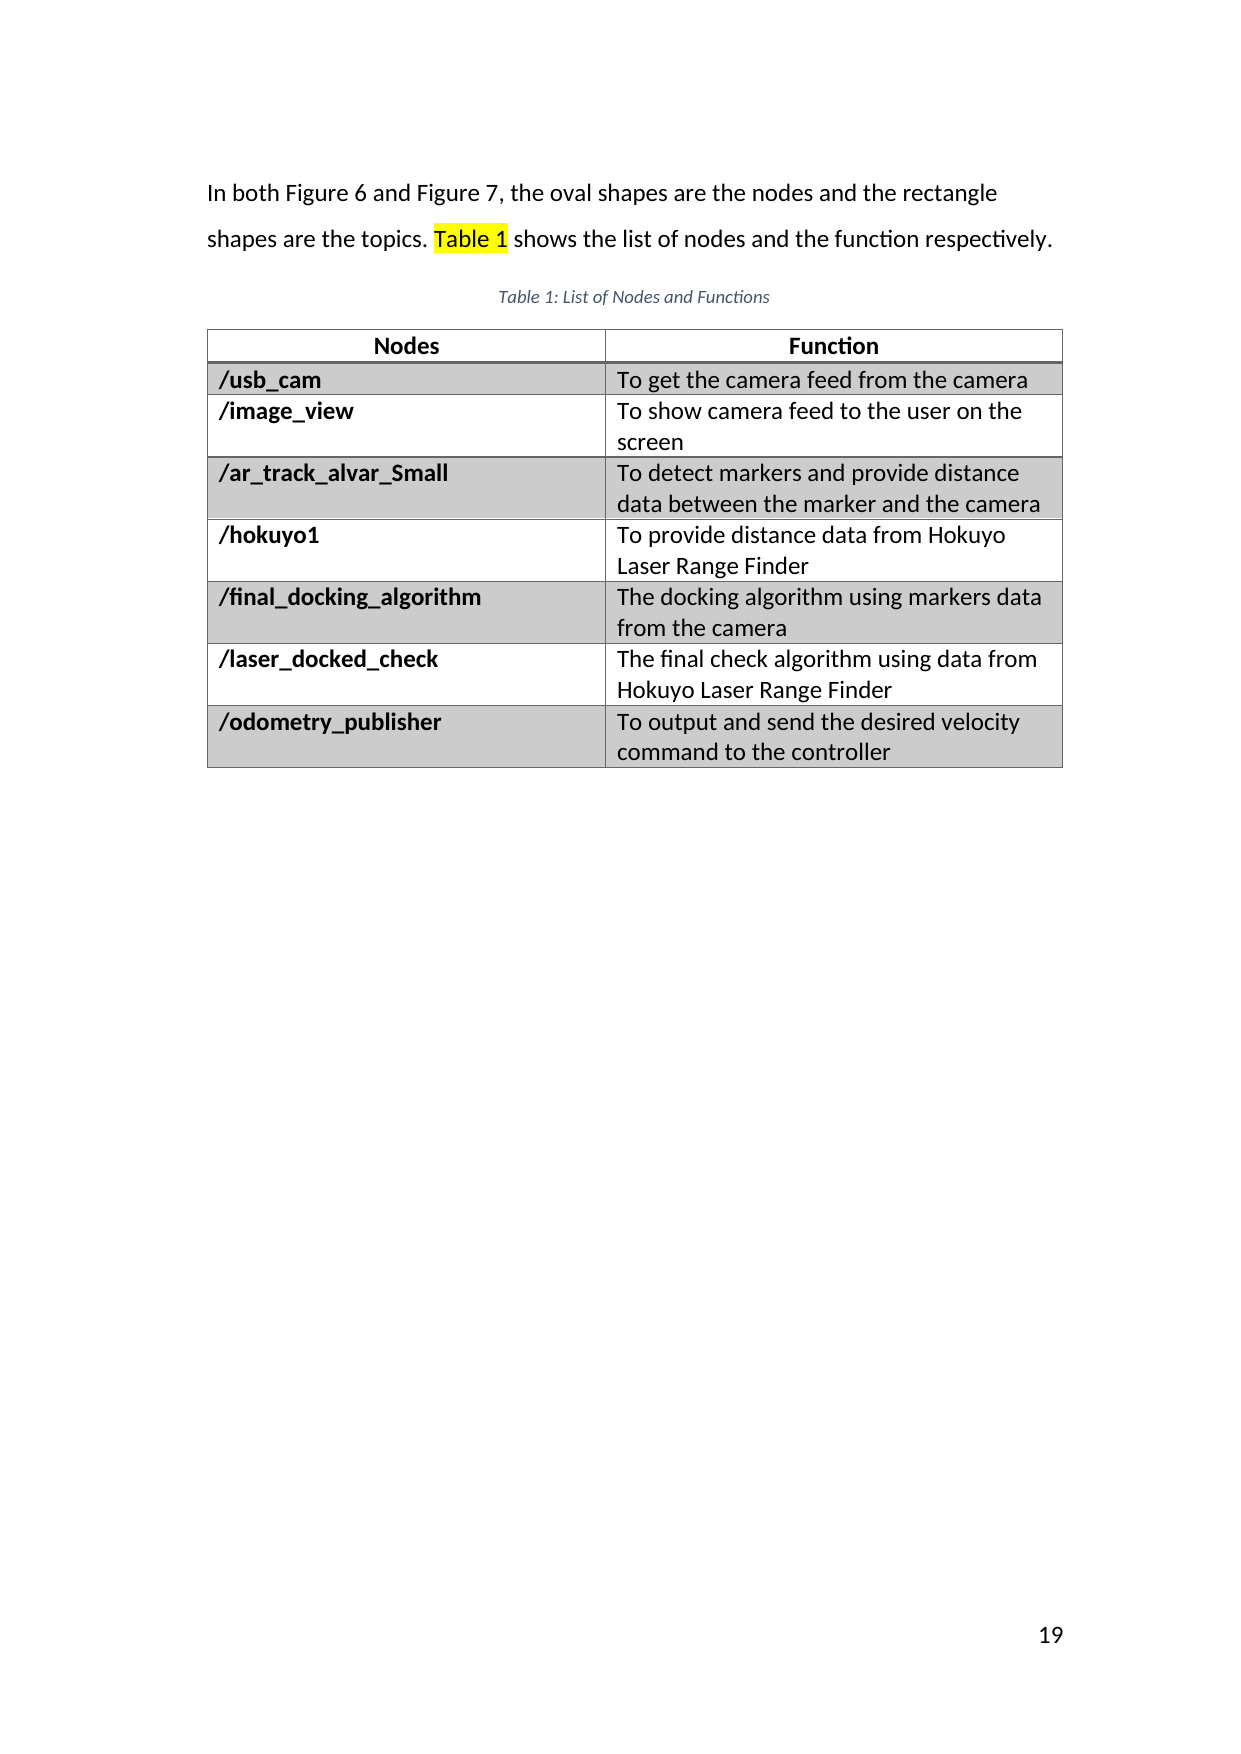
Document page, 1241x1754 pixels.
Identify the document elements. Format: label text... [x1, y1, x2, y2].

table_cell /laser_docked_check [208, 644, 605, 705]
table_header Function [606, 330, 1062, 361]
table_cell The final check algorithm using data from Hokuyo Laser Range Finder [606, 644, 1062, 705]
table_cell To get the camera feed from the camera [606, 364, 1062, 394]
table_cell To detect markers and provide distance data between the marker and the camera [606, 458, 1062, 518]
table_cell /image_view [208, 395, 605, 456]
table_cell /hokuyo1 [208, 520, 605, 581]
table_cell To output and send the desired velocity command to the controller [606, 706, 1062, 767]
table_cell /ar_track_alvar_Small [208, 458, 605, 518]
table_cell To show camera feed to the user on the screen [606, 395, 1062, 456]
table_cell The docking algorithm using markers data from the camera [606, 582, 1062, 643]
table_header Nodes [208, 330, 605, 361]
table_cell /usb_cam [208, 364, 605, 394]
table_cell To provide distance data from Hokuyo Laser Range Finder [606, 520, 1062, 581]
table_cell /odometry_publisher [208, 706, 605, 767]
text In both Figure 6 and Figure 7, the oval shapes are the nodes and the rectangle shapes are the topics. Table 1 shows the list of nodes and the function respectively. [207, 177, 1063, 253]
table_cell /final_docking_algorithm [208, 582, 605, 643]
